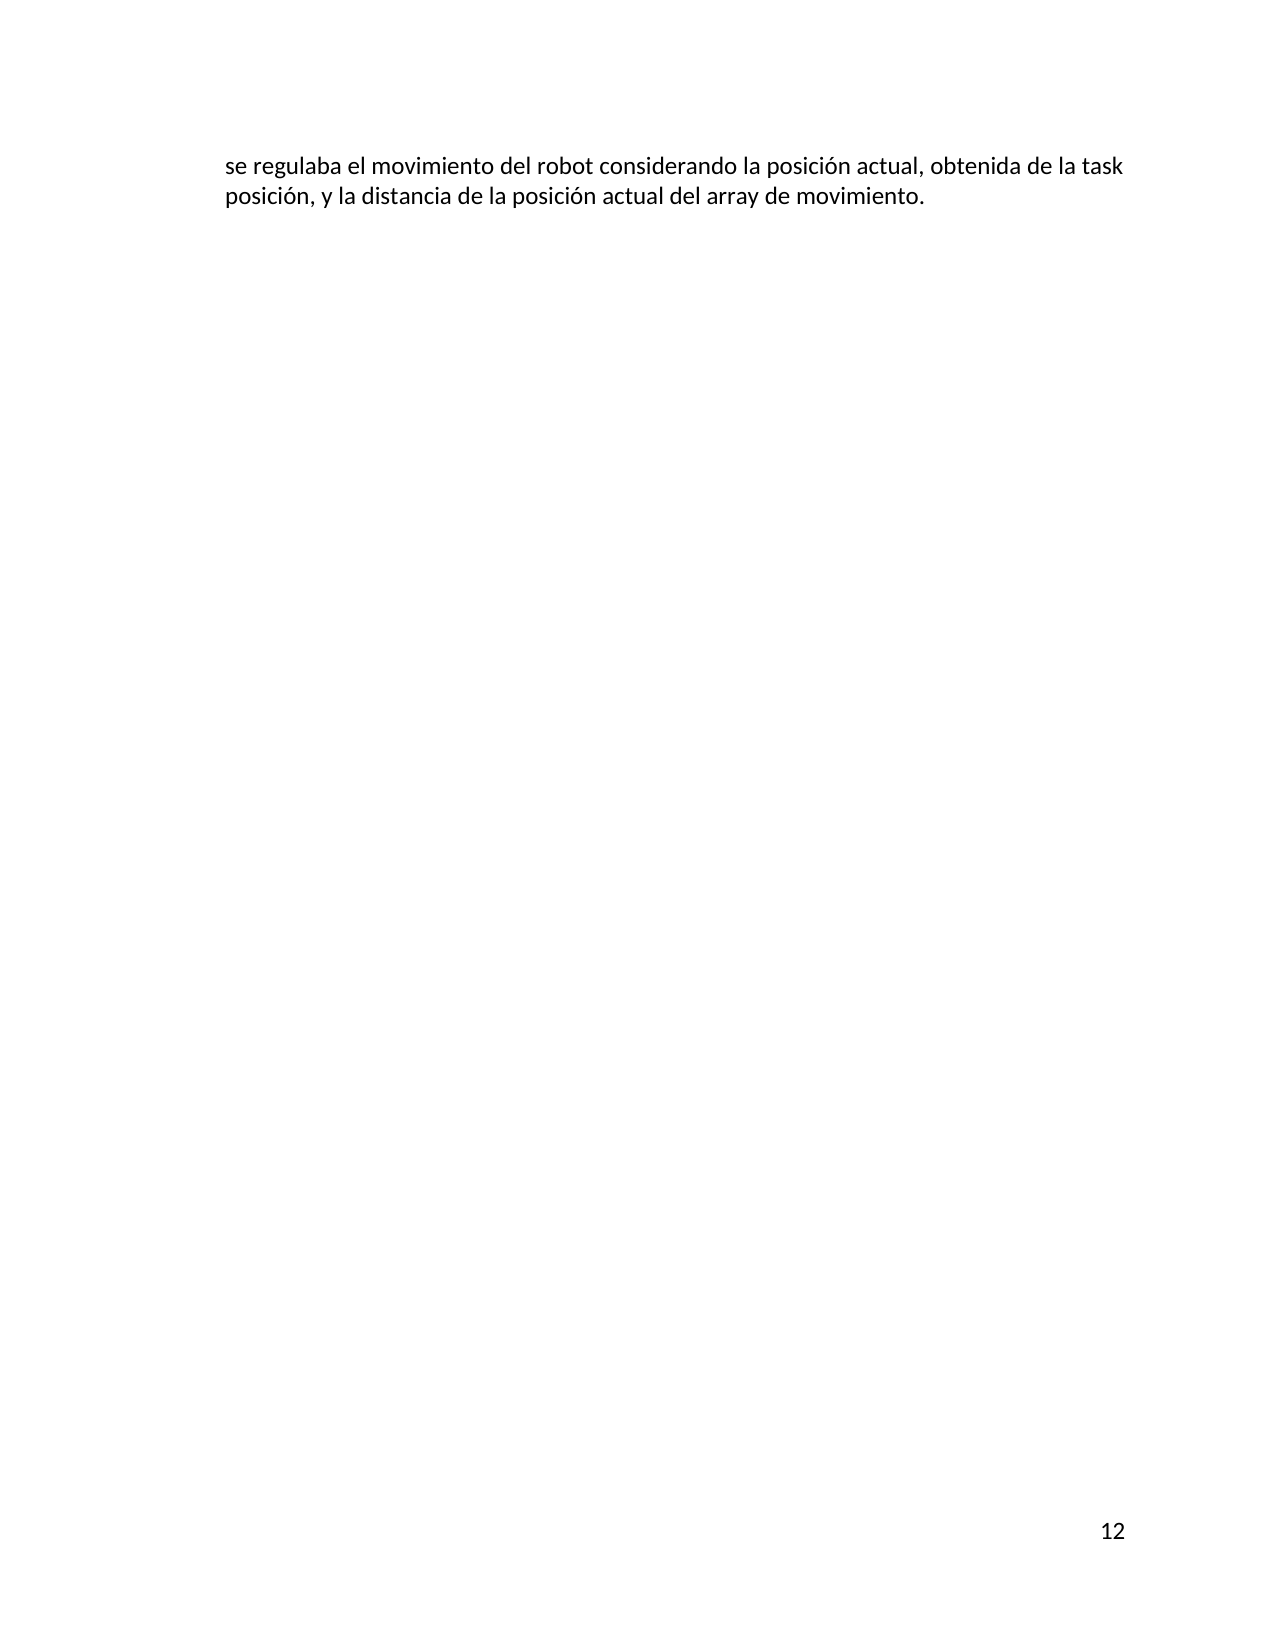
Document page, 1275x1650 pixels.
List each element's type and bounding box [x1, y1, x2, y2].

list [187, 150, 1125, 211]
